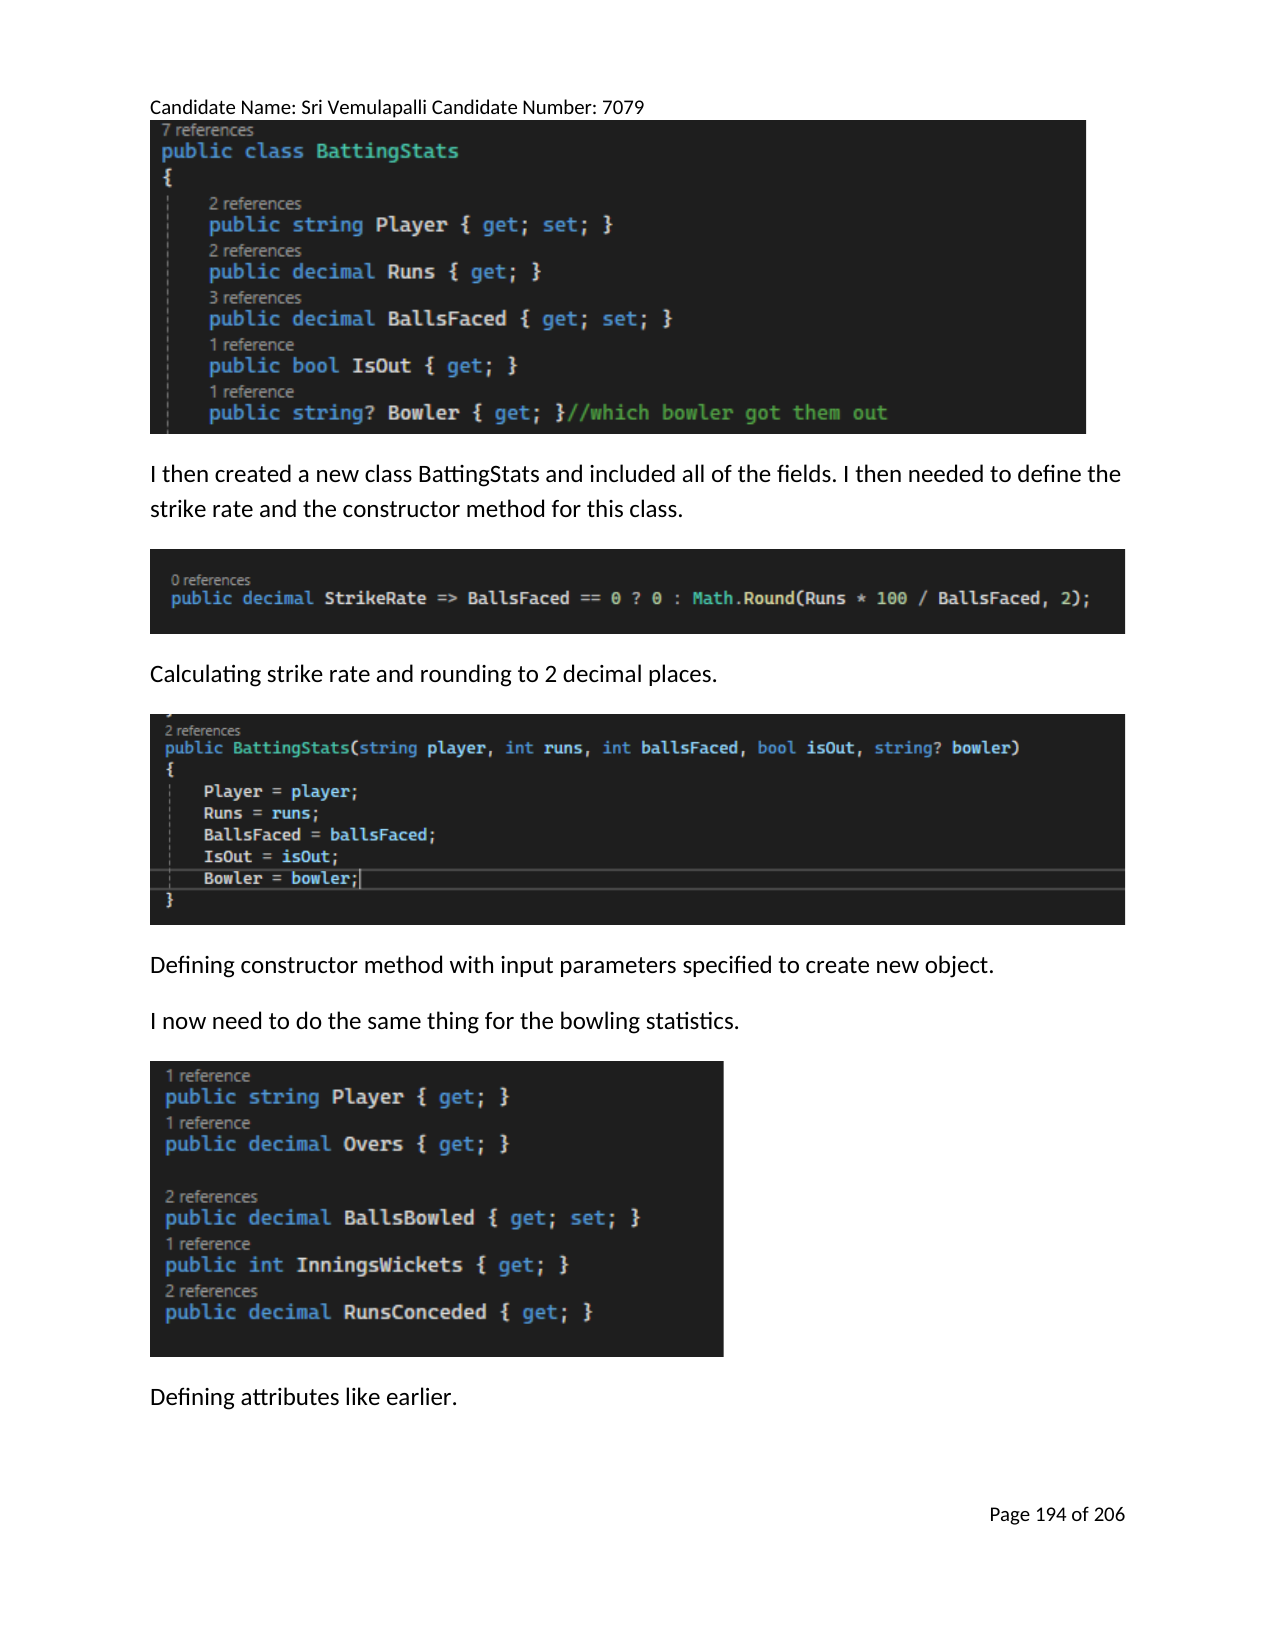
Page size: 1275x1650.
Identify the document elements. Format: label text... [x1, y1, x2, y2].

picture [150, 1061, 724, 1357]
text Calculating strike rate and rounding to 2 decimal places. [150, 658, 1125, 689]
picture [150, 120, 1087, 434]
picture [150, 549, 1125, 634]
text Defining constructor method with input parameters specified to create new object. [150, 949, 1125, 980]
text I then created a new class BattingStats and included all of the fields. I then needed to define the strike rate and the constructor method for this class. [150, 459, 1125, 524]
picture [150, 714, 1125, 925]
text Defining attributes like earlier. [150, 1381, 1125, 1411]
text I now need to do the same thing for the bowling statistics. [150, 1005, 1125, 1036]
